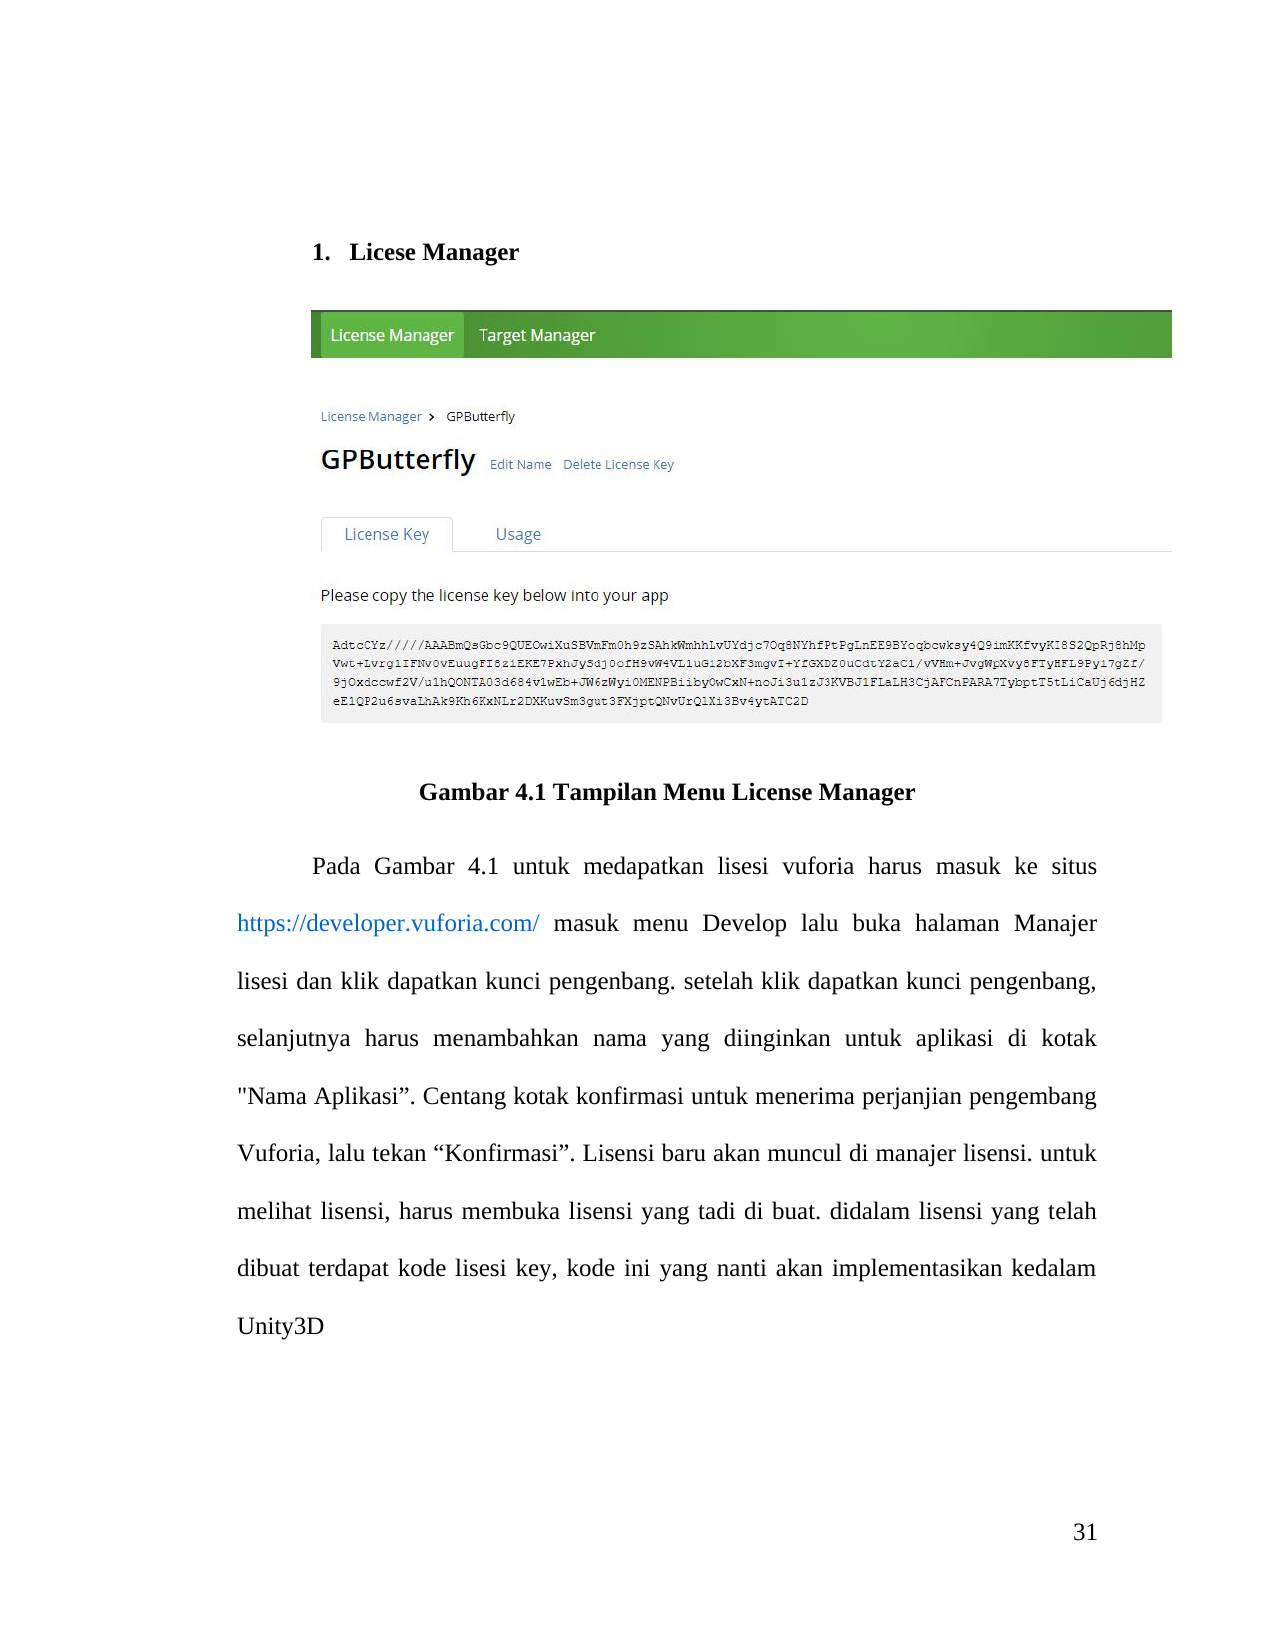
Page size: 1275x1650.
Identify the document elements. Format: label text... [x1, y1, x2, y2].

text Pada Gambar 4.1 untuk medapatkan lisesi vuforia harus masuk ke situs https://developer.vuforia.com/ masuk menu Develop lalu buka halaman Manajer lisesi dan klik dapatkan kunci pengenbang. setelah klik dapatkan kunci pengenbang, selanjutnya harus menambahkan nama yang diinginkan untuk aplikasi di kotak "Nama Aplikasi”. Centang kotak konfirmasi untuk menerima perjanjian pengembang Vuforia, lalu tekan “Konfirmasi”. Lisensi baru akan muncul di manajer lisensi. untuk melihat lisensi, harus membuka lisensi yang tadi di buat. didalam lisensi yang telah dibuat terdapat kode lisesi key, kode ini yang nanti akan implementasikan kedalam Unity3D [237, 851, 1098, 1340]
text Gambar 4.1 Tampilan Menu License Manager [237, 777, 1098, 806]
picture [311, 310, 1172, 732]
list Licese Manager [312, 237, 1098, 266]
